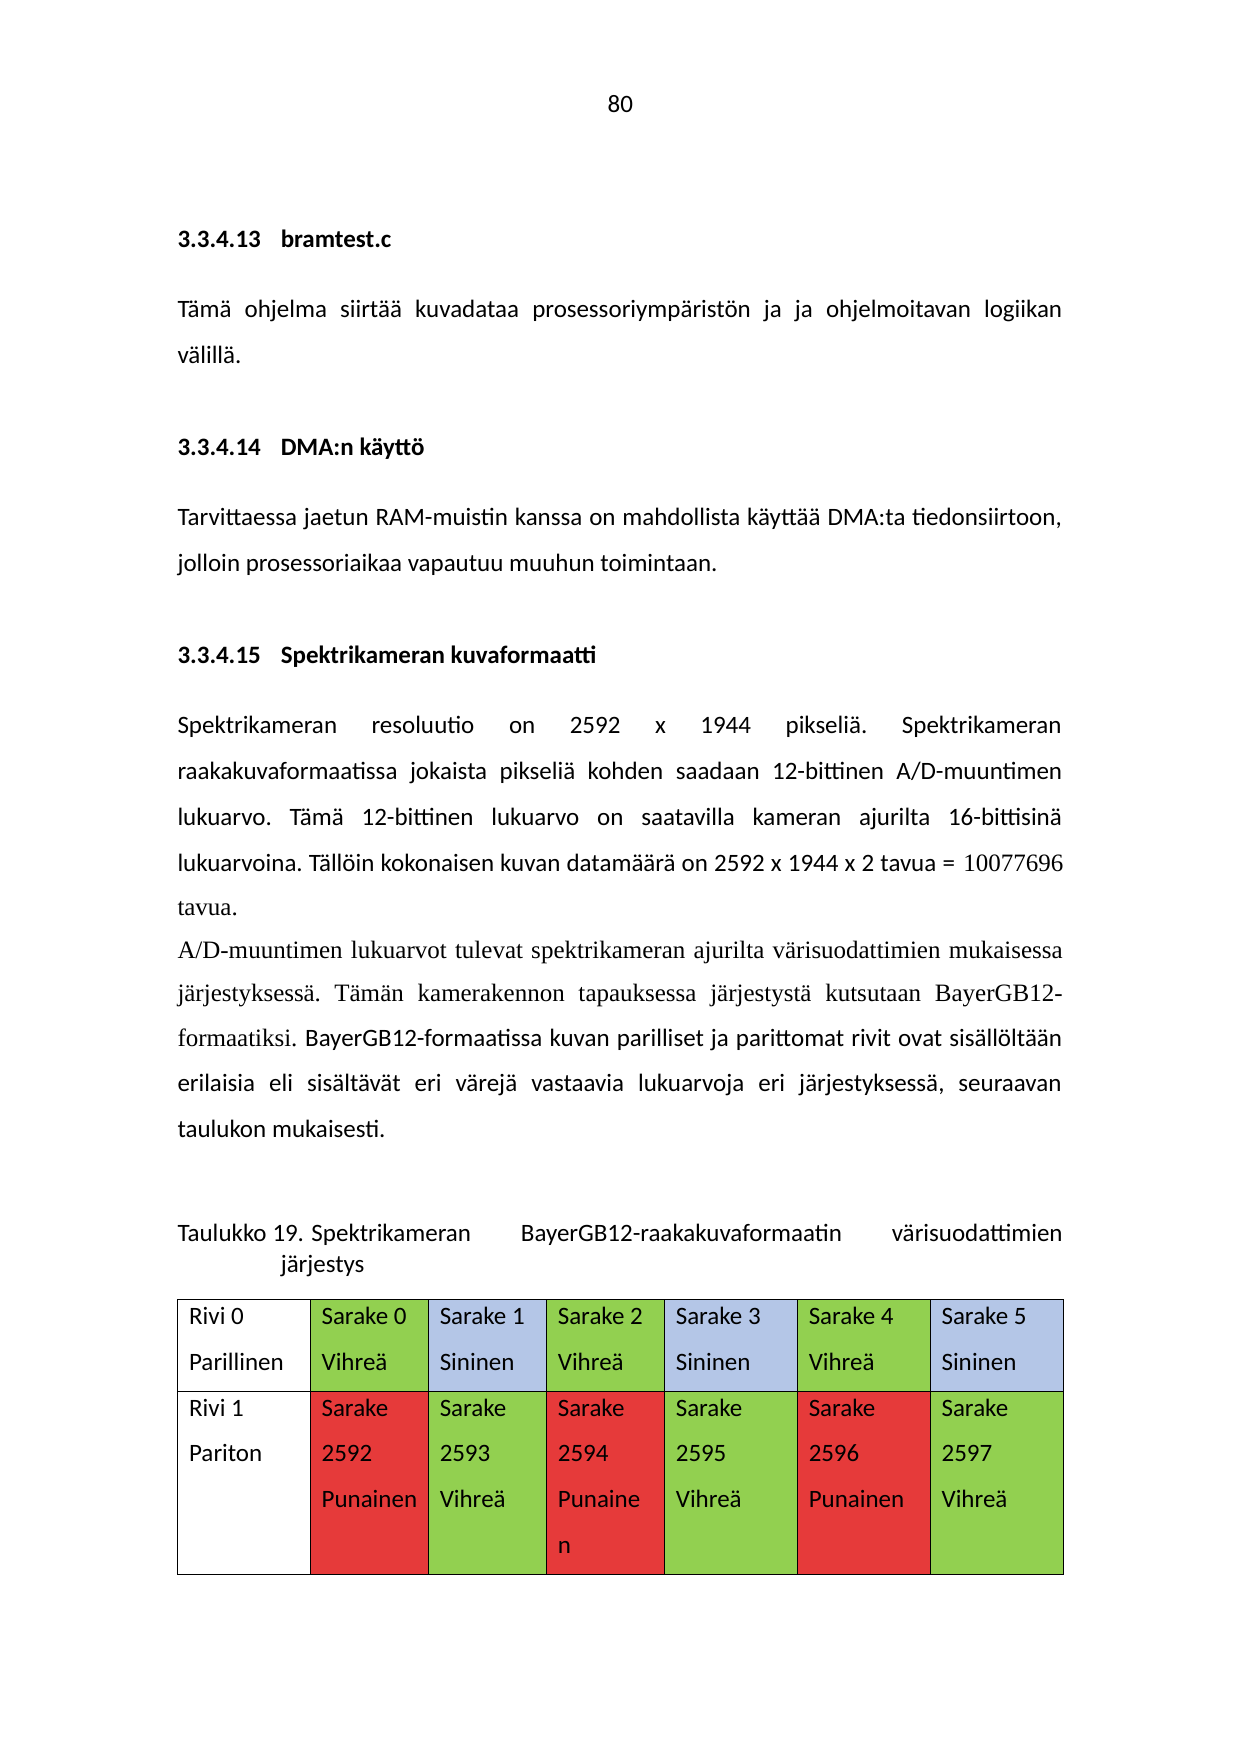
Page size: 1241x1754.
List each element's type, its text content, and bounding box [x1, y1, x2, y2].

text Tämä ohjelma siirtää kuvadataa prosessoriympäristön ja ja ohjelmoitavan logiikan välillä. [177, 294, 1063, 370]
text Taulukko 19. Spektrikameran BayerGB12-raakakuvaformaatin värisuodattimien järjestys [177, 1217, 1063, 1278]
table_cell Sarake 2592 Punainen [311, 1392, 428, 1574]
table_cell Sarake 2594 Punainen [547, 1392, 664, 1574]
table_cell Sarake 2597 Vihreä [931, 1392, 1063, 1574]
table_cell Sarake 2596 Punainen [798, 1392, 930, 1574]
text Tarvittaessa jaetun RAM-muistin kanssa on mahdollista käyttää DMA:ta tiedonsiirtoon, jolloin prosessoriaikaa vapautuu muuhun toimintaan. [177, 502, 1063, 578]
table_cell Rivi 1 Pariton [178, 1392, 310, 1574]
table_header Sarake 3 Sininen [665, 1300, 797, 1391]
text A/D-muuntimen lukuarvot tulevat spektrikameran ajurilta värisuodattimien mukaisessa järjestyksessä. Tämän kamerakennon tapauksessa järjestystä kutsutaan BayerGB12-formaatiksi. BayerGB12-formaatissa kuvan parilliset ja parittomat rivit ovat sisällöltään erilaisia eli sisältävät eri värejä vastaavia lukuarvoja eri järjestyksessä, seuraavan taulukon mukaisesti. [177, 935, 1063, 1144]
table_header Sarake 2 Vihreä [547, 1300, 664, 1391]
table_header Rivi 0 Parillinen [178, 1300, 310, 1391]
text Spektrikameran resoluutio on 2592 x 1944 pikseliä. Spektrikameran raakakuvaformaatissa jokaista pikseliä kohden saadaan 12-bittinen A/D-muuntimen lukuarvo. Tämä 12-bittinen lukuarvo on saatavilla kameran ajurilta 16-bittisinä lukuarvoina. Tällöin kokonaisen kuvan datamäärä on 2592 x 1944 x 2 tavua = 10077696 tavua. [177, 709, 1063, 920]
subtitle bramtest.c [177, 223, 1063, 253]
table_header Sarake 4 Vihreä [798, 1300, 930, 1391]
subtitle Spektrikameran kuvaformaatti [177, 639, 1063, 669]
table_header Sarake 5 Sininen [931, 1300, 1063, 1391]
table_cell Sarake 2595 Vihreä [665, 1392, 797, 1574]
table_cell Sarake 2593 Vihreä [429, 1392, 546, 1574]
table_header Sarake 1 Sininen [429, 1300, 546, 1391]
table_header Sarake 0 Vihreä [311, 1300, 428, 1391]
subtitle DMA:n käyttö [177, 431, 1063, 461]
